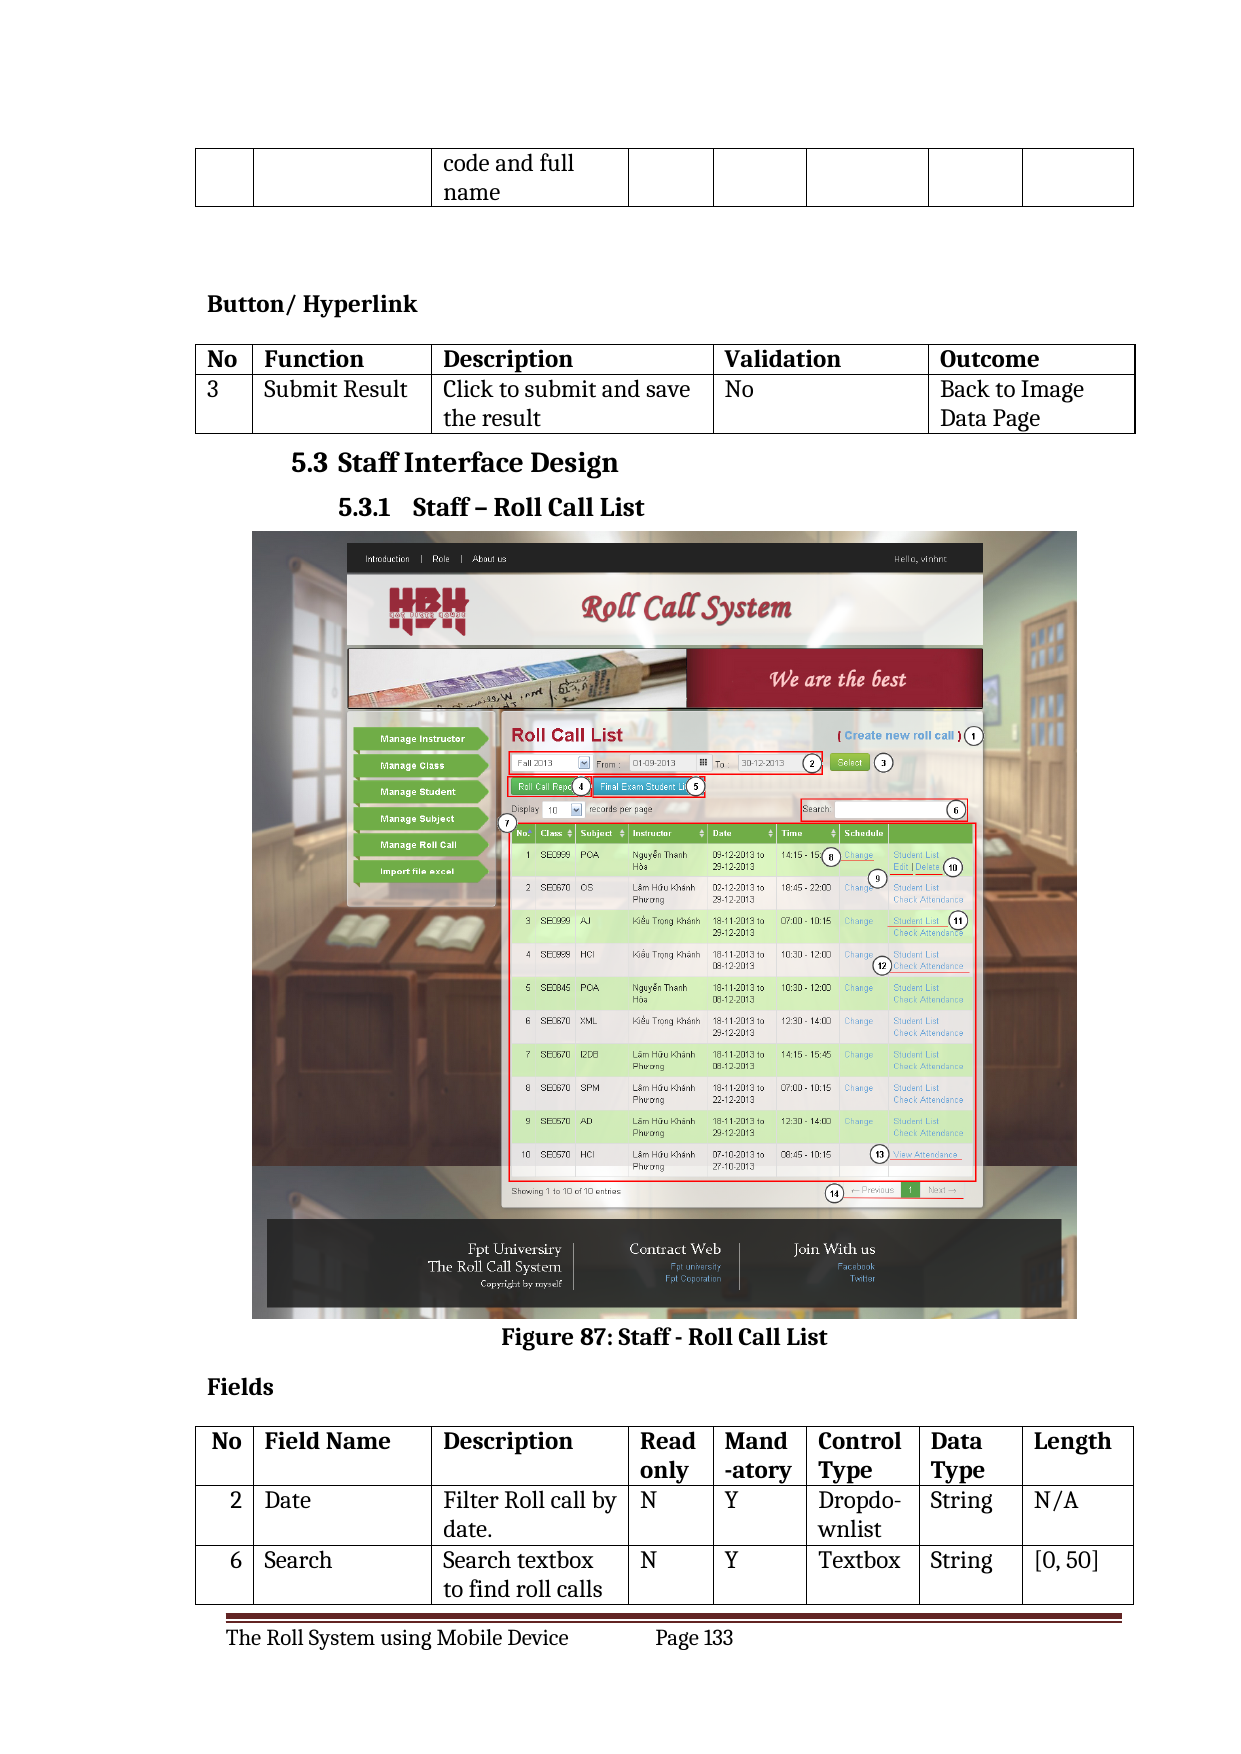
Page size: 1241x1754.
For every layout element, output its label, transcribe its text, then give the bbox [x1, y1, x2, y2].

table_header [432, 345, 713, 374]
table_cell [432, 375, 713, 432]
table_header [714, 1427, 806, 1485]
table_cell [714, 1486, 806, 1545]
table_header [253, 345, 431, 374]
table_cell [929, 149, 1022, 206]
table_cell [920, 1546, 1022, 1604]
text Figure 87: Staff - Roll Call List [207, 1323, 1122, 1352]
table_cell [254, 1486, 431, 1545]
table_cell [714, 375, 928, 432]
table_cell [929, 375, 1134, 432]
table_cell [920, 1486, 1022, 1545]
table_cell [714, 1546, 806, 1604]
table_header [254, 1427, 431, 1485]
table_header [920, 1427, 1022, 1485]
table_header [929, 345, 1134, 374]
picture [252, 531, 1077, 1319]
text Fields [207, 1372, 1122, 1401]
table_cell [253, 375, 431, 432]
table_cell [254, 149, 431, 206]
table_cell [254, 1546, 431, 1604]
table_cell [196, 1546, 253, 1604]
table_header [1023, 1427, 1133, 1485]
text Button/ Hyperlink [207, 290, 1122, 319]
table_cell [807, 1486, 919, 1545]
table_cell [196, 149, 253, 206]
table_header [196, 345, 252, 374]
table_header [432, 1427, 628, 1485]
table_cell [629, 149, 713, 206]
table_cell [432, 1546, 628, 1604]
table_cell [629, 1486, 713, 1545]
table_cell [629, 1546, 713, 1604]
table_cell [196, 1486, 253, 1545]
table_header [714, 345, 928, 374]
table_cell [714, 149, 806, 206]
subtitle Staff – Roll Call List [338, 492, 1122, 523]
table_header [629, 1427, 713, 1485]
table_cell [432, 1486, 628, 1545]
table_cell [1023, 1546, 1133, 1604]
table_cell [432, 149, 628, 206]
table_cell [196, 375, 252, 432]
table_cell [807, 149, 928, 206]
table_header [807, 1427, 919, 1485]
subtitle Staff Interface Design [291, 446, 1122, 479]
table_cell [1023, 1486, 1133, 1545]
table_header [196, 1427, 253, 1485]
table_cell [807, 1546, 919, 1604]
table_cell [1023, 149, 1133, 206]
